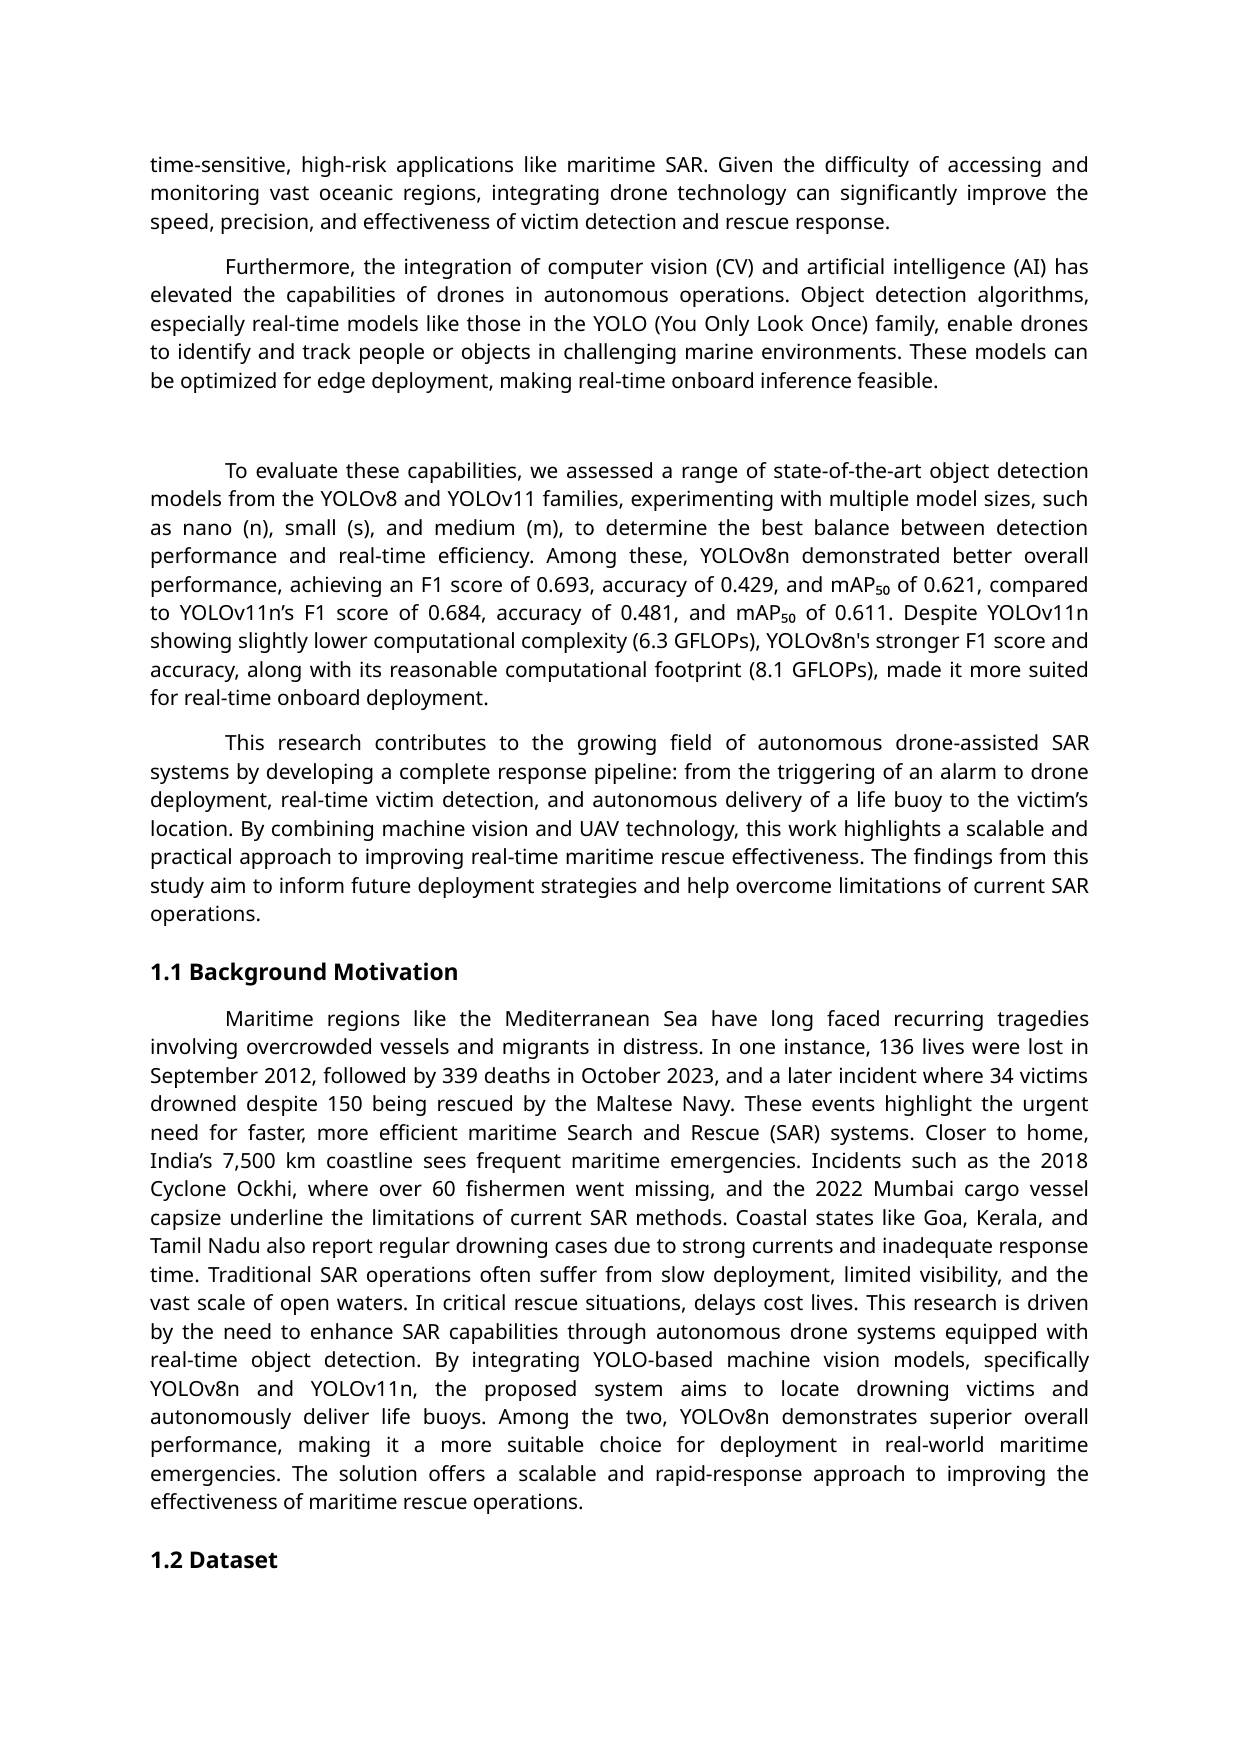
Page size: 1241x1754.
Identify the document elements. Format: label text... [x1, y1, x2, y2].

text Maritime regions like the Mediterranean Sea have long faced recurring tragedies involving overcrowded vessels and migrants in distress. In one instance, 136 lives were lost in September 2012, followed by 339 deaths in October 2023, and a later incident where 34 victims drowned despite 150 being rescued by the Maltese Navy. These events highlight the urgent need for faster, more efficient maritime Search and Rescue (SAR) systems. Closer to home, India’s 7,500 km coastline sees frequent maritime emergencies. Incidents such as the 2018 Cyclone Ockhi, where over 60 fishermen went missing, and the 2022 Mumbai cargo vessel capsize underline the limitations of current SAR methods. Coastal states like Goa, Kerala, and Tamil Nadu also report regular drowning cases due to strong currents and inadequate response time. Traditional SAR operations often suffer from slow deployment, limited visibility, and the vast scale of open waters. In critical rescue situations, delays cost lives. This research is driven by the need to enhance SAR capabilities through autonomous drone systems equipped with real-time object detection. By integrating YOLO-based machine vision models, specifically YOLOv8n and YOLOv11n, the proposed system aims to locate drowning victims and autonomously deliver life buoys. Among the two, YOLOv8n demonstrates superior overall performance, making it a more suitable choice for deployment in real-world maritime emergencies. The solution offers a scalable and rapid-response approach to improving the effectiveness of maritime rescue operations. [150, 1004, 1090, 1516]
text This research contributes to the growing field of autonomous drone-assisted SAR systems by developing a complete response pipeline: from the triggering of an alarm to drone deployment, real-time victim detection, and autonomous delivery of a life buoy to the victim’s location. By combining machine vision and UAV technology, this work highlights a scalable and practical approach to improving real-time maritime rescue effectiveness. The findings from this study aim to inform future deployment strategies and help overcome limitations of current SAR operations. [150, 728, 1090, 928]
text 1.1 Background Motivation [150, 956, 1090, 987]
text Furthermore, the integration of computer vision (CV) and artificial intelligence (AI) has elevated the capabilities of drones in autonomous operations. Object detection algorithms, especially real-time models like those in the YOLO (You Only Look Once) family, enable drones to identify and track people or objects in challenging marine environments. These models can be optimized for edge deployment, making real-time onboard inference feasible. [150, 252, 1090, 394]
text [150, 150, 1090, 235]
text 1.2 Dataset [150, 1544, 1090, 1576]
text To evaluate these capabilities, we assessed a range of state-of-the-art object detection models from the YOLOv8 and YOLOv11 families, experimenting with multiple model sizes, such as nano (n), small (s), and medium (m), to determine the best balance between detection performance and real-time efficiency. Among these, YOLOv8n demonstrated better overall performance, achieving an F1 score of 0.693, accuracy of 0.429, and mAP₅₀ of 0.621, compared to YOLOv11n’s F1 score of 0.684, accuracy of 0.481, and mAP₅₀ of 0.611. Despite YOLOv11n showing slightly lower computational complexity (6.3 GFLOPs), YOLOv8n's stronger F1 score and accuracy, along with its reasonable computational footprint (8.1 GFLOPs), made it more suited for real-time onboard deployment. [150, 456, 1090, 712]
